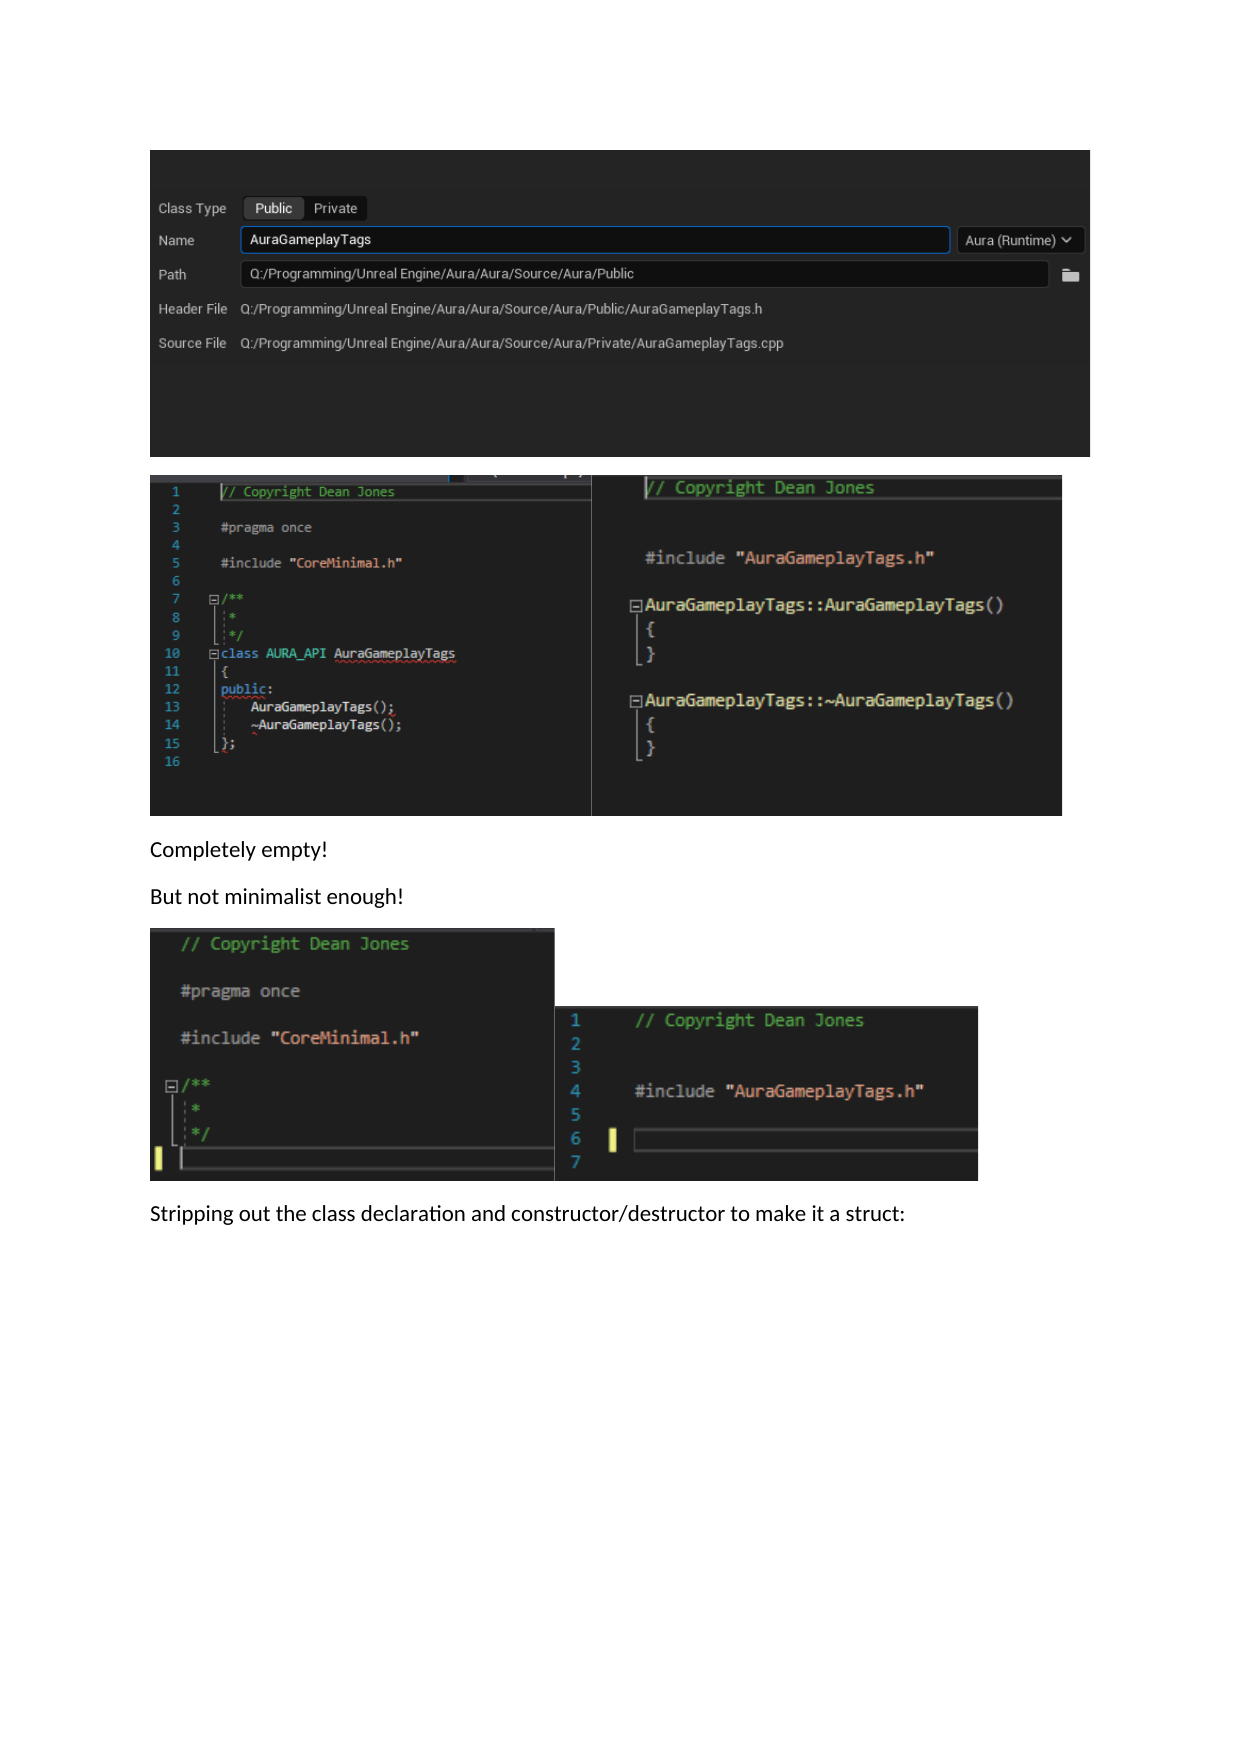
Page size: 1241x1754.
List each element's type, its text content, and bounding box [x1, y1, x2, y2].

picture [150, 475, 1063, 816]
text But not minimalist enough! [150, 882, 1090, 910]
picture [150, 928, 979, 1181]
text Stripping out the class declaration and constructor/destructor to make it a struct: [150, 1199, 1090, 1227]
text Completely empty! [150, 835, 1090, 863]
picture [150, 150, 1091, 457]
